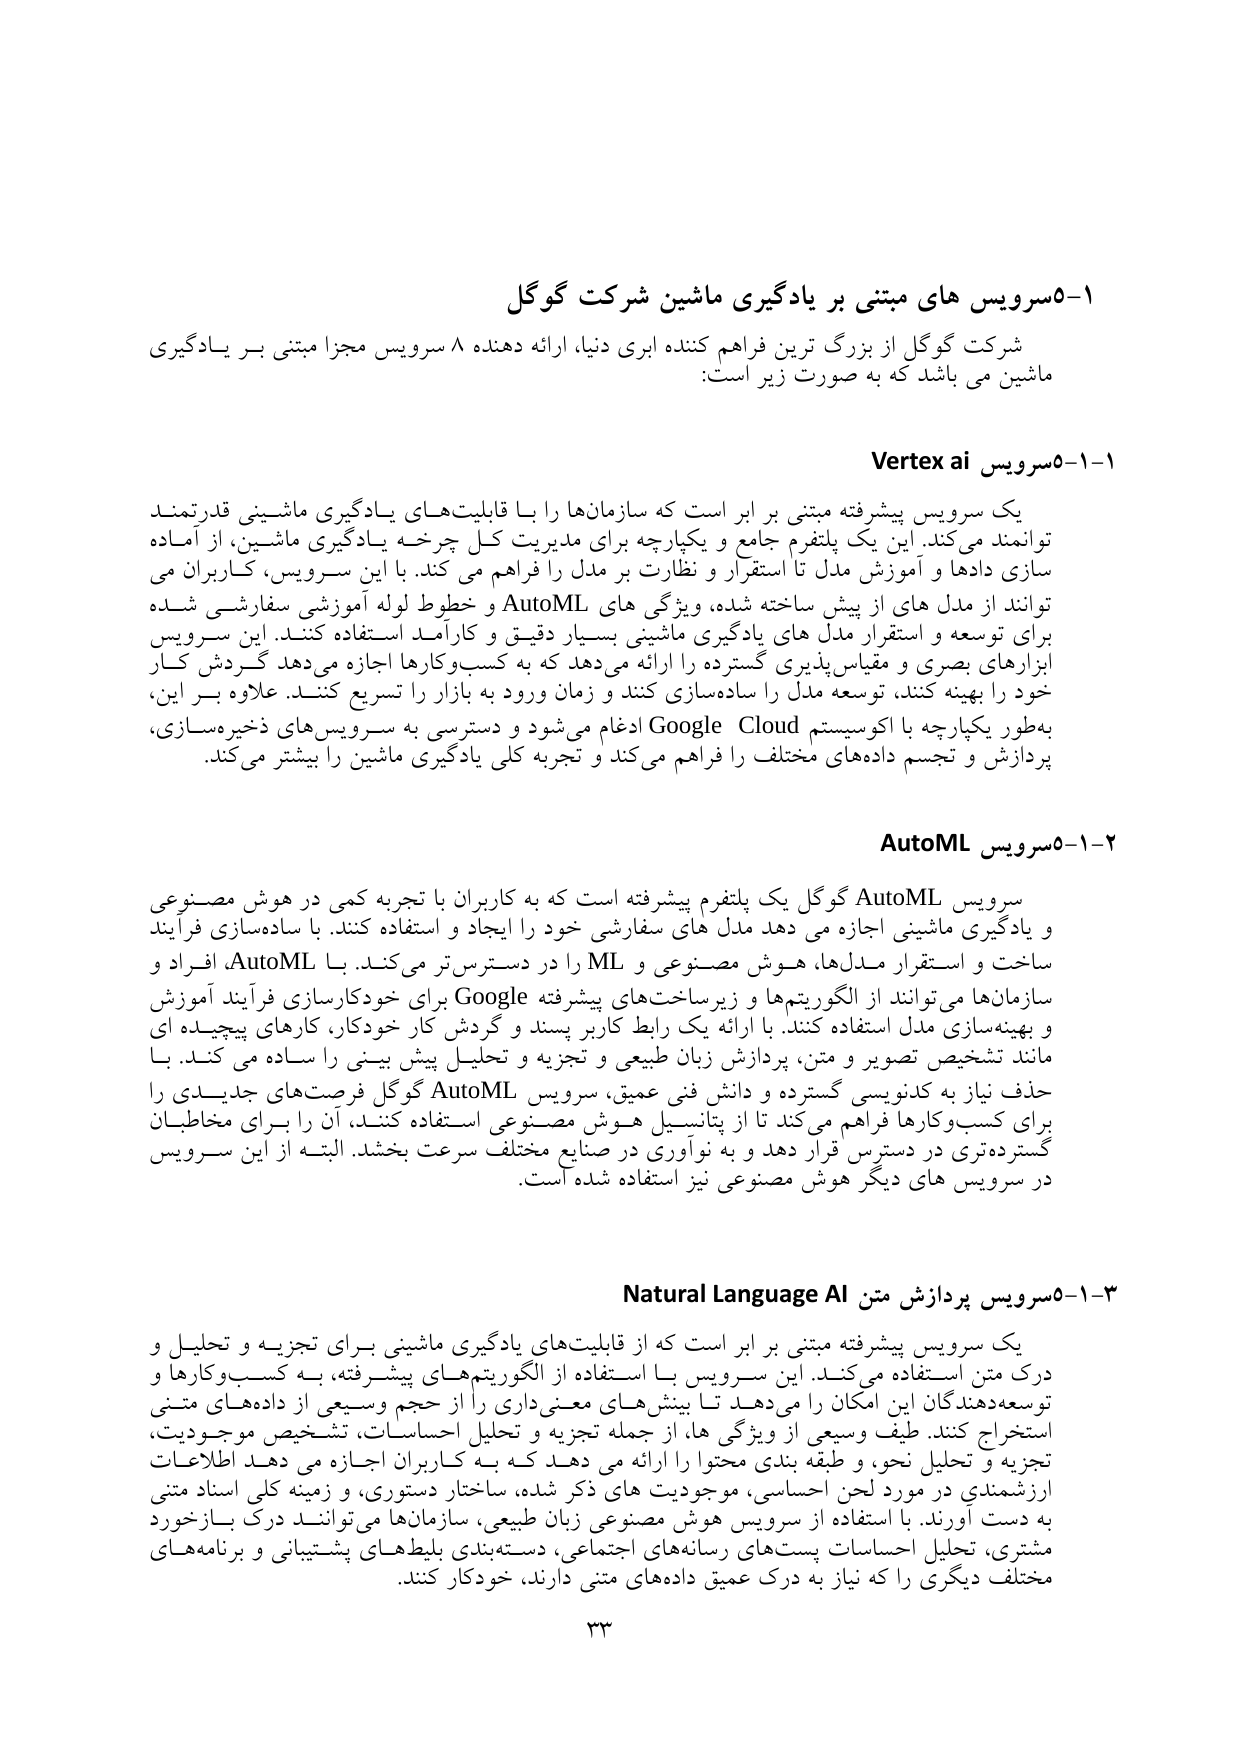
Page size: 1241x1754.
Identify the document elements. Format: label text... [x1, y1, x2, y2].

text یک سرویس پیشرفته مبتنی بر ابر است که سازمان‌ها را با قابلیت‌های یادگیری ماشینی قدرتمند توانمند می‌کند. این یک پلتفرم جامع و یکپارچه برای مدیریت کل چرخه یادگیری ماشین، از آماده سازی دادها و آموزش مدل تا استقرار و نظارت بر مدل را فراهم می کند. با این سرویس، کاربران می توانند از مدل های از پیش ساخته شده، ویژگی های AutoML و خطوط لوله آموزشی سفارشی شده برای توسعه و استقرار مدل های یادگیری ماشینی بسیار دقیق و کارآمد استفاده کنند. این سرویس ابزارهای بصری و مقیاس‌پذیری گسترده را ارائه می‌دهد که به کسب‌وکارها اجازه می‌دهد گردش کار خود را بهینه کنند، توسعه مدل را ساده‌سازی کنند و زمان ورود به بازار را تسریع کنند. علاوه بر این، به‌طور یکپارچه با اکوسیستم Google Cloud ادغام می‌شود و دسترسی به سرویس‌های ذخیره‌سازی، پردازش و تجسم داده‌های مختلف را فراهم می‌کند و تجربه کلی یادگیری ماشین را بیشتر می‌کند. [148, 500, 1051, 775]
text شرکت گوگل از بزرگ ترین فراهم کننده ابری دنیا، ارائه دهنده 8 سرویس مجزا مبتنی بر یادگیری ماشین می باشد که به صورت زیر است: [148, 335, 1051, 393]
text یک سرویس پیشرفته مبتنی بر ابر است که از قابلیت‌های یادگیری ماشینی برای تجزیه و تحلیل و درک متن استفاده می‌کند. این سرویس با استفاده از الگوریتم‌های پیشرفته، به کسب‌وکارها و توسعه‌دهندگان این امکان را می‌دهد تا بینش‌های معنی‌داری را از حجم وسیعی از داده‌های متنی استخراج کنند. طیف وسیعی از ویژگی ها، از جمله تجزیه و تحلیل احساسات، تشخیص موجودیت، تجزیه و تحلیل نحو، و طبقه بندی محتوا را ارائه می دهد که به کاربران اجازه می دهد اطلاعات ارزشمندی در مورد لحن احساسی، موجودیت های ذکر شده، ساختار دستوری، و زمینه کلی اسناد متنی به دست آورند. با استفاده از سرویس هوش مصنوعی زبان طبیعی، سازمان‌ها می‌توانند درک بازخورد مشتری، تحلیل احساسات پست‌های رسانه‌های اجتماعی، دسته‌بندی بلیط‌های پشتیبانی و برنامه‌های مختلف دیگری را که نیاز به درک عمیق داده‌های متنی دارند، خودکار کنند. [148, 1333, 1051, 1596]
text سرویس AutoML گوگل یک پلتفرم پیشرفته است که به کاربران با تجربه کمی در هوش مصنوعی و یادگیری ماشینی اجازه می دهد مدل های سفارشی خود را ایجاد و استفاده کنند. با ساده‌سازی فرآیند ساخت و استقرار مدل‌ها، هوش مصنوعی و ML را در دسترس‌تر می‌کند. با AutoML، افراد و سازمان‌ها می‌توانند از الگوریتم‌ها و زیرساخت‌های پیشرفته Google برای خودکارسازی فرآیند آموزش و بهینه‌سازی مدل استفاده کنند. با ارائه یک رابط کاربر پسند و گردش کار خودکار، کارهای پیچیده ای مانند تشخیص تصویر و متن، پردازش زبان طبیعی و تجزیه و تحلیل پیش بینی را ساده می کند. با حذف نیاز به کدنویسی گسترده و دانش فنی عمیق، سرویس AutoML گوگل فرصت‌های جدیدی را برای کسب‌وکارها فراهم می‌کند تا از پتانسیل هوش مصنوعی استفاده کنند، آن را برای مخاطبان گسترده‌تری در دسترس قرار دهد و به نوآوری در صنایع مختلف سرعت بخشد. البته از این سرویس در سرویس های دیگر هوش مصنوعی نیز استفاده شده است. [148, 882, 1051, 1197]
subtitle سرویس پردازش متن Natural Language AI [148, 1276, 1051, 1314]
subtitle سرویس Vertex ai [148, 443, 1051, 481]
subtitle سرویس AutoML [148, 825, 1051, 863]
subtitle سرویس های مبتنی بر یادگیری ماشین شرکت گوگل [148, 285, 1051, 318]
